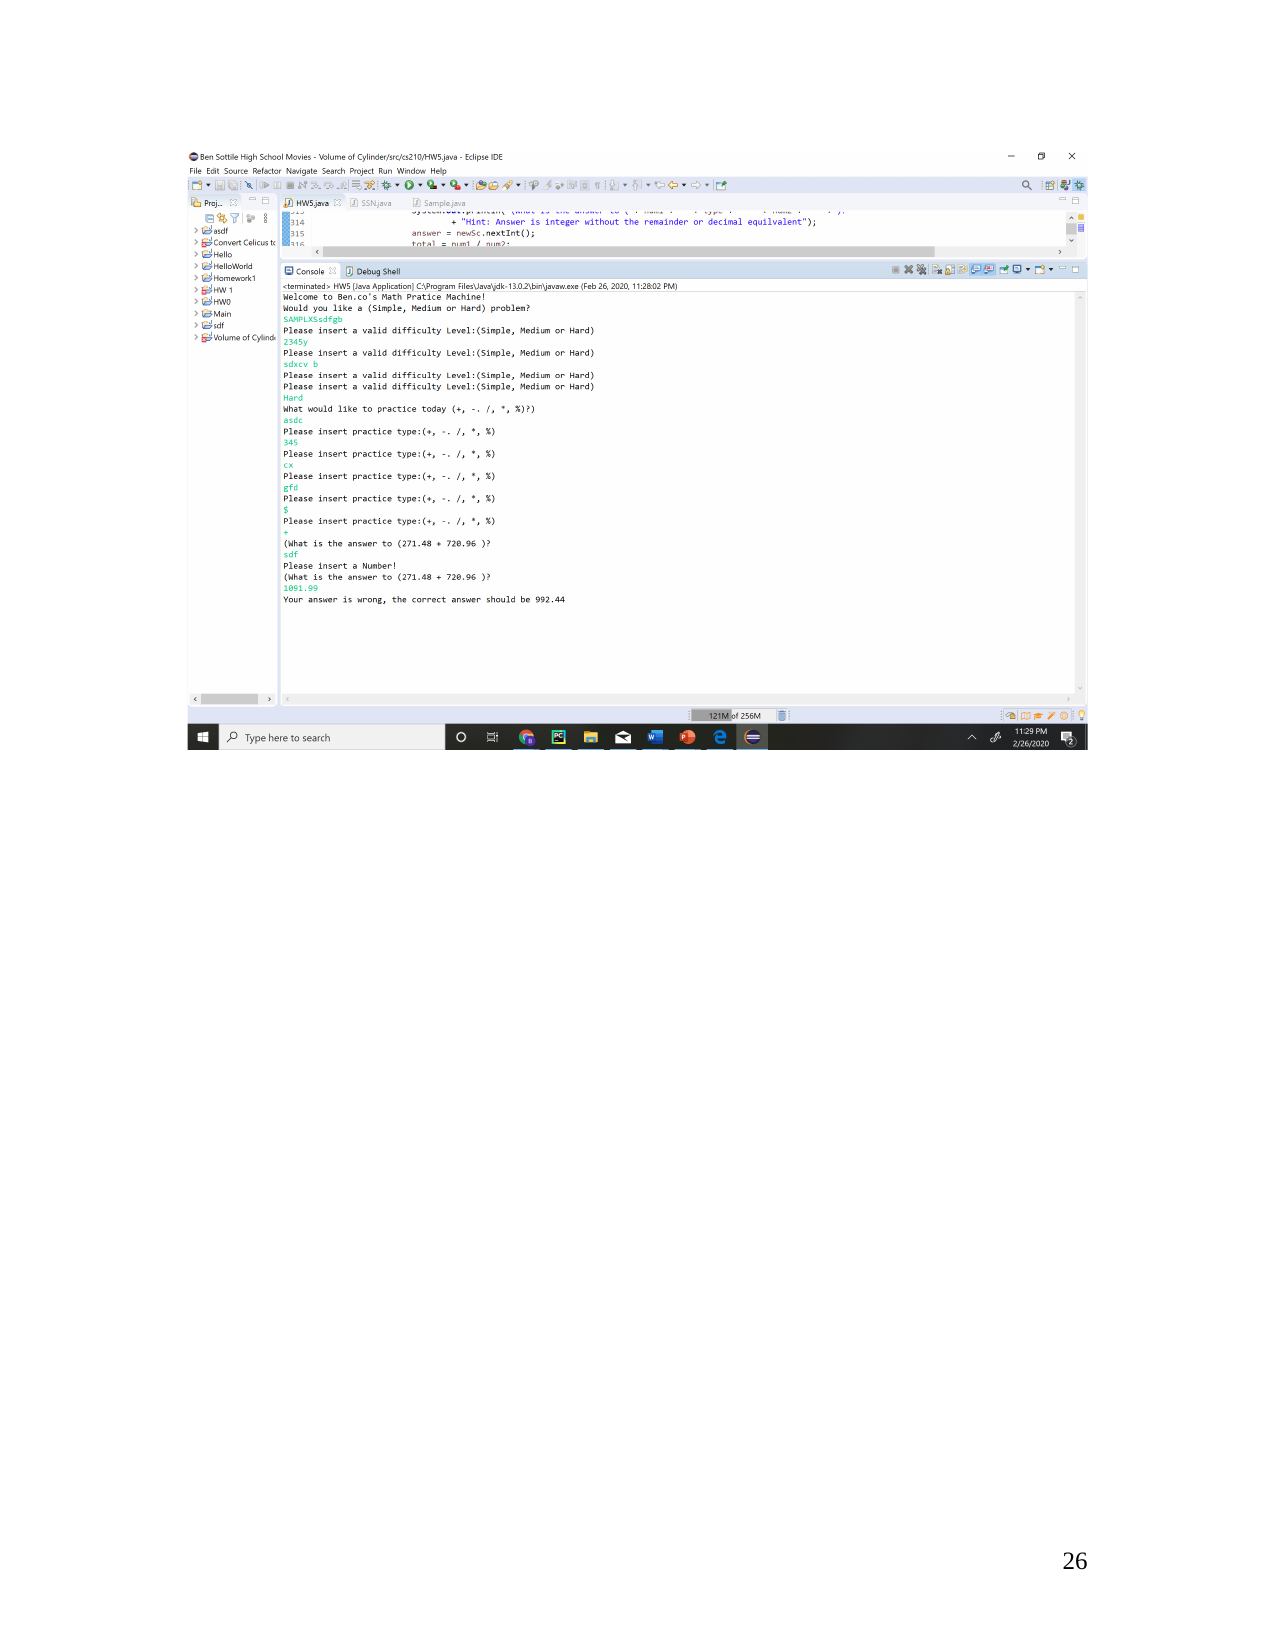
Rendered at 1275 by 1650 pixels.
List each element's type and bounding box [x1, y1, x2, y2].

picture [187, 150, 1088, 750]
